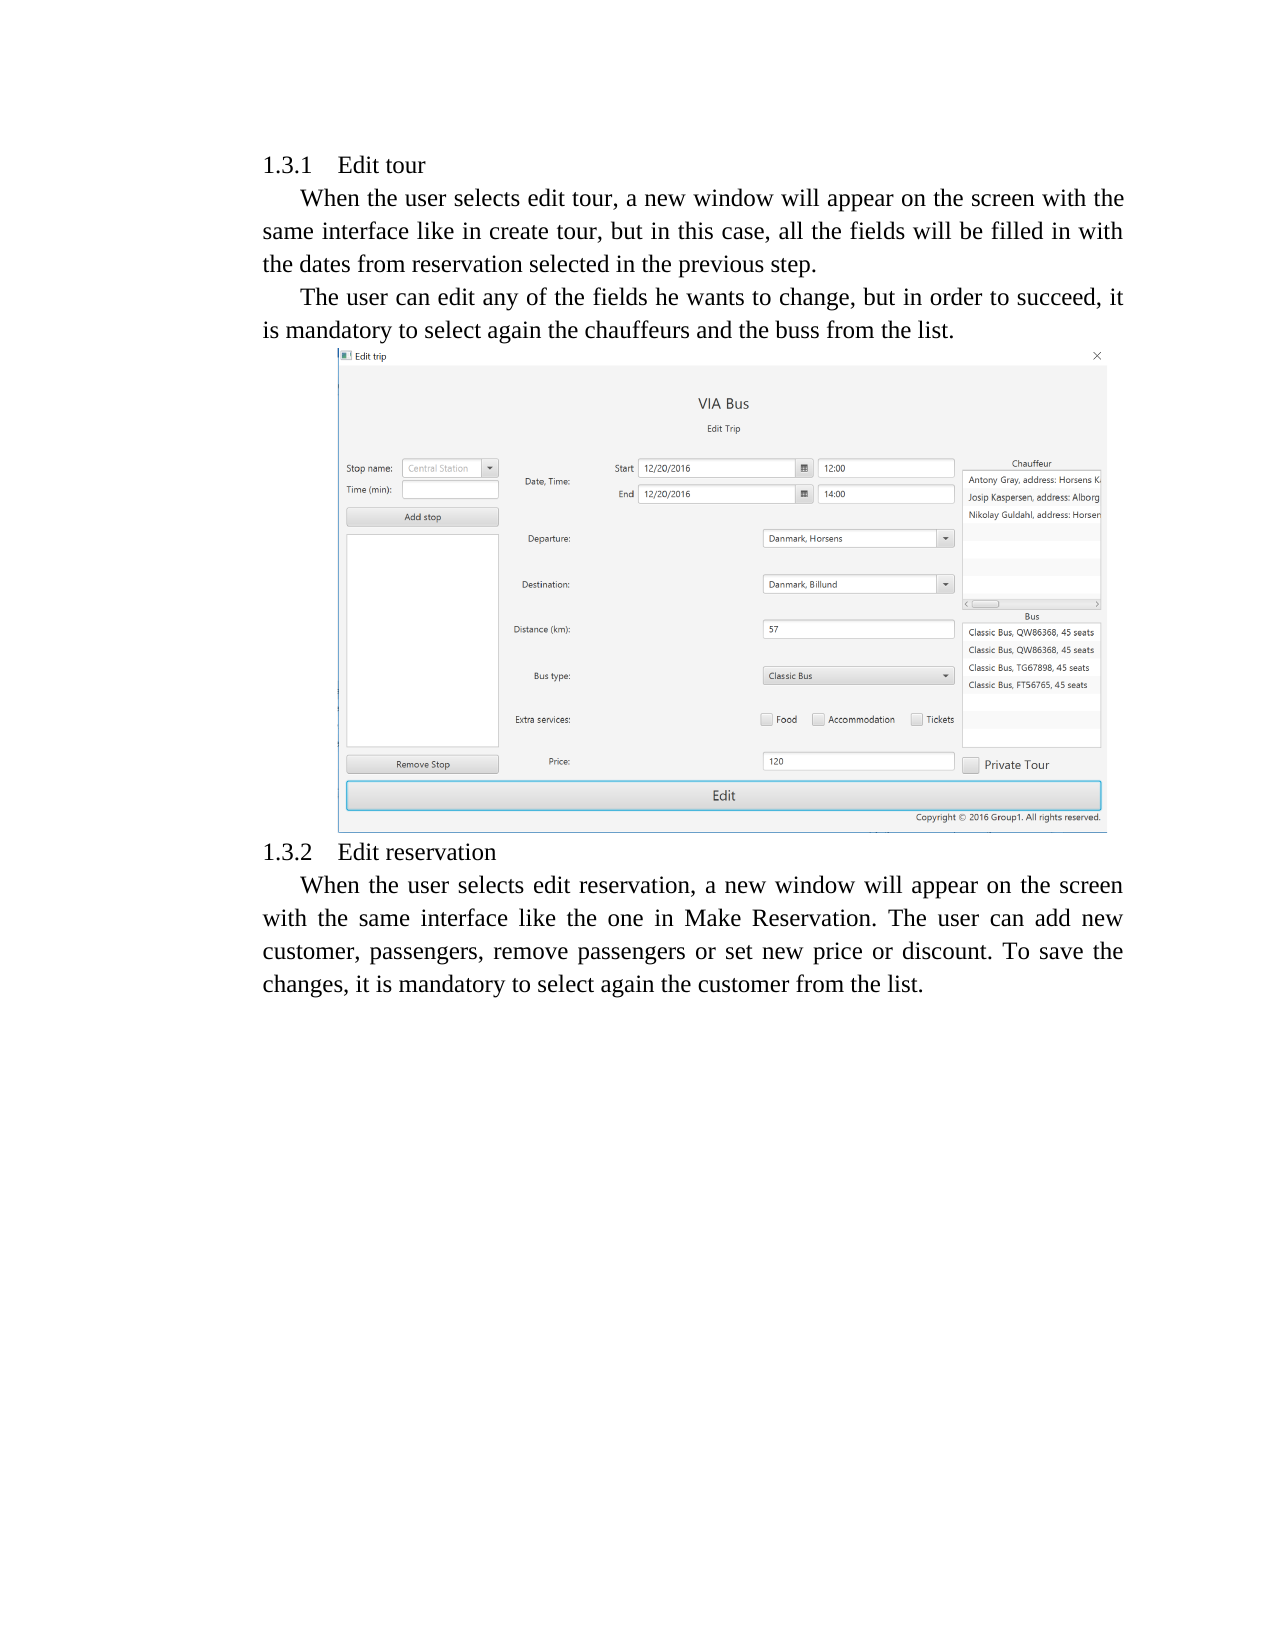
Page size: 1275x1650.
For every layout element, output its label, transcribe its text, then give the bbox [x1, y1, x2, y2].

list When the user selects edit tour, a new window will appear on the screen with the same interface like in create tour, but in this case, all the fields will be filled in with the dates from reservation selected in the previous step. [262, 183, 1125, 278]
picture [337, 348, 1108, 833]
list The user can edit any of the fields he wants to change, but in order to succeed, it is mandatory to select again the chauffeurs and the buss from the list. [262, 282, 1125, 344]
list When the user selects edit reservation, a new window will appear on the screen with the same interface like the one in Make Reservation. The user can add new customer, passengers, remove passengers or set new price or discount. To save the changes, it is mandatory to select again the customer from the list. [262, 870, 1125, 998]
list Edit tour [262, 150, 1125, 179]
list Edit reservation [262, 837, 1125, 866]
